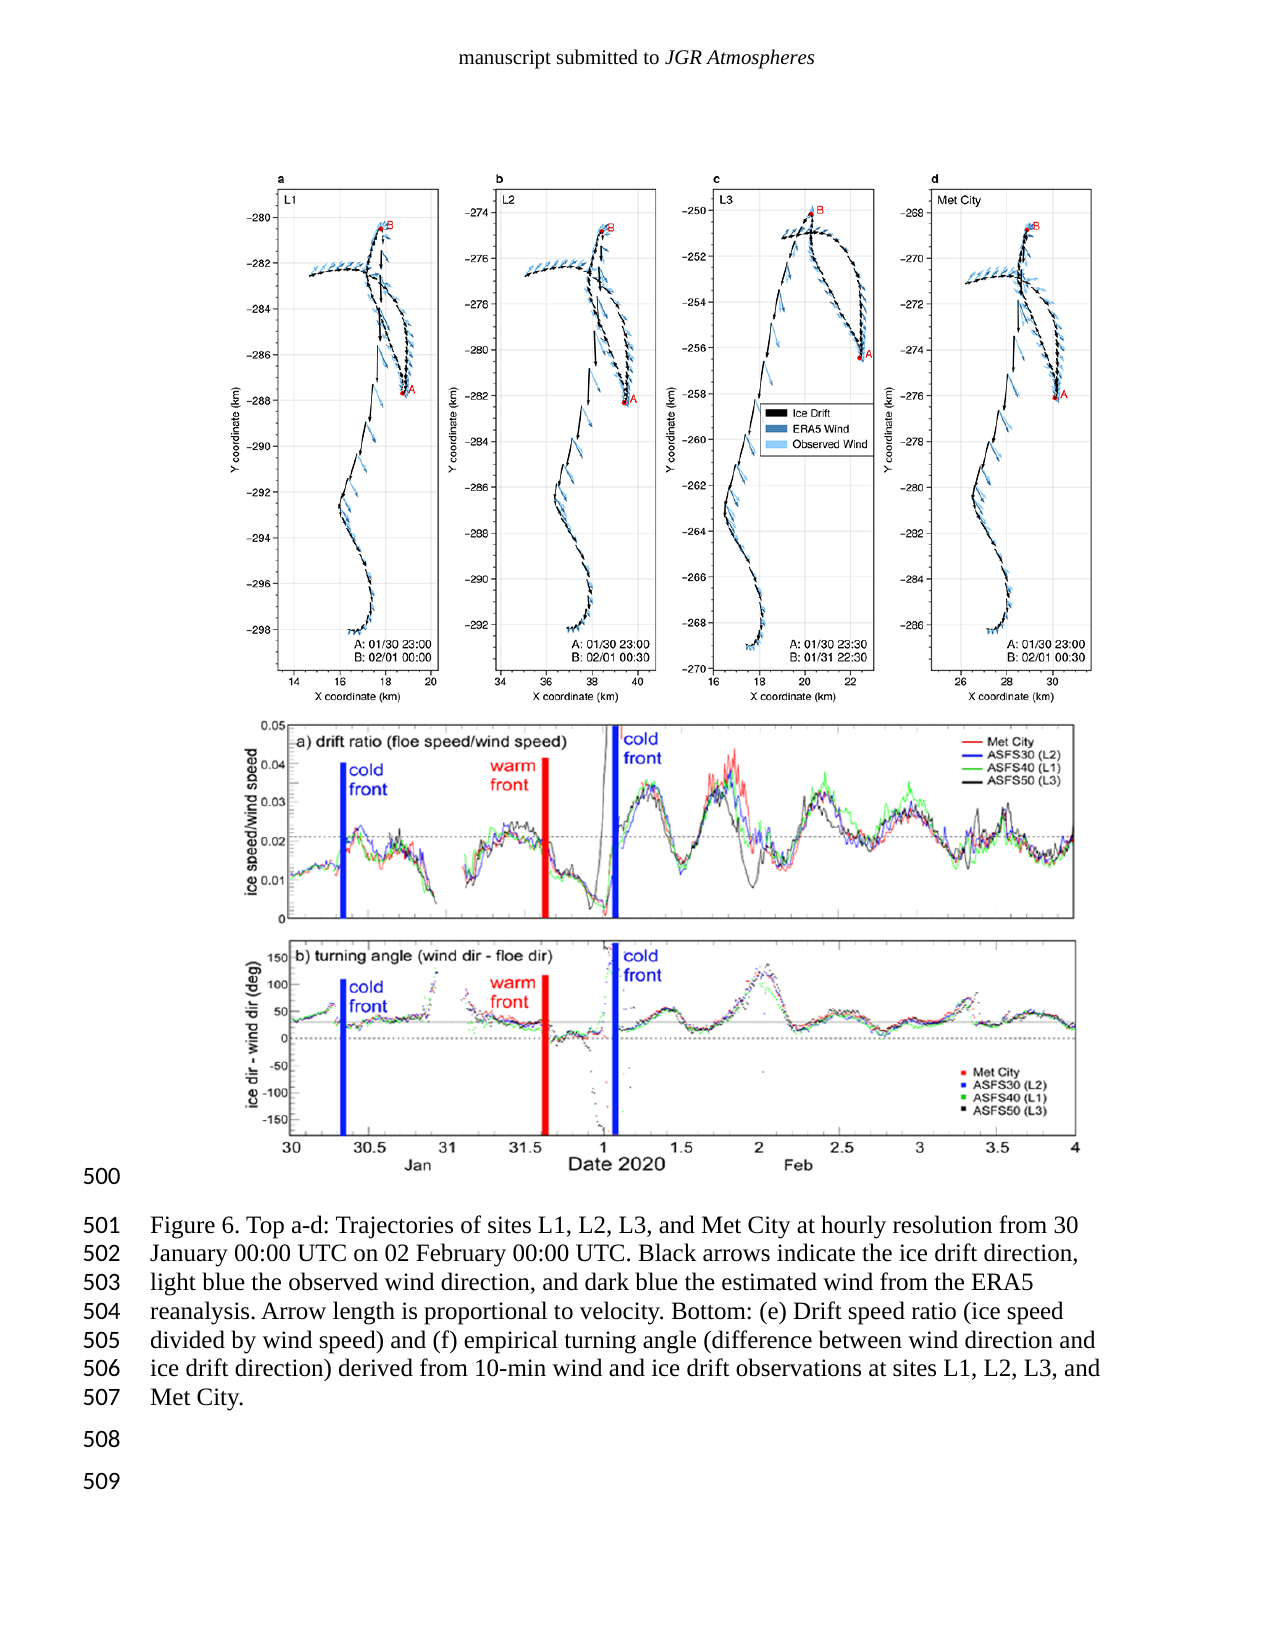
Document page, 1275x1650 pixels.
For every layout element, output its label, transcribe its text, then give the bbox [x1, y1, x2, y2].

picture [225, 150, 1096, 1185]
text Figure 6. Top a-d: Trajectories of sites L1, L2, L3, and Met City at hourly resolution from 30 January 00:00 UTC on 02 February 00:00 UTC. Black arrows indicate the ice drift direction, light blue the observed wind direction, and dark blue the estimated wind from the ERA5 reanalysis. Arrow length is proportional to velocity. Bottom: (e) Drift speed ratio (ice speed divided by wind speed) and (f) empirical turning angle (difference between wind direction and ice drift direction) derived from 10-min wind and ice drift observations at sites L1, L2, L3, and Met City. [150, 1210, 1125, 1411]
